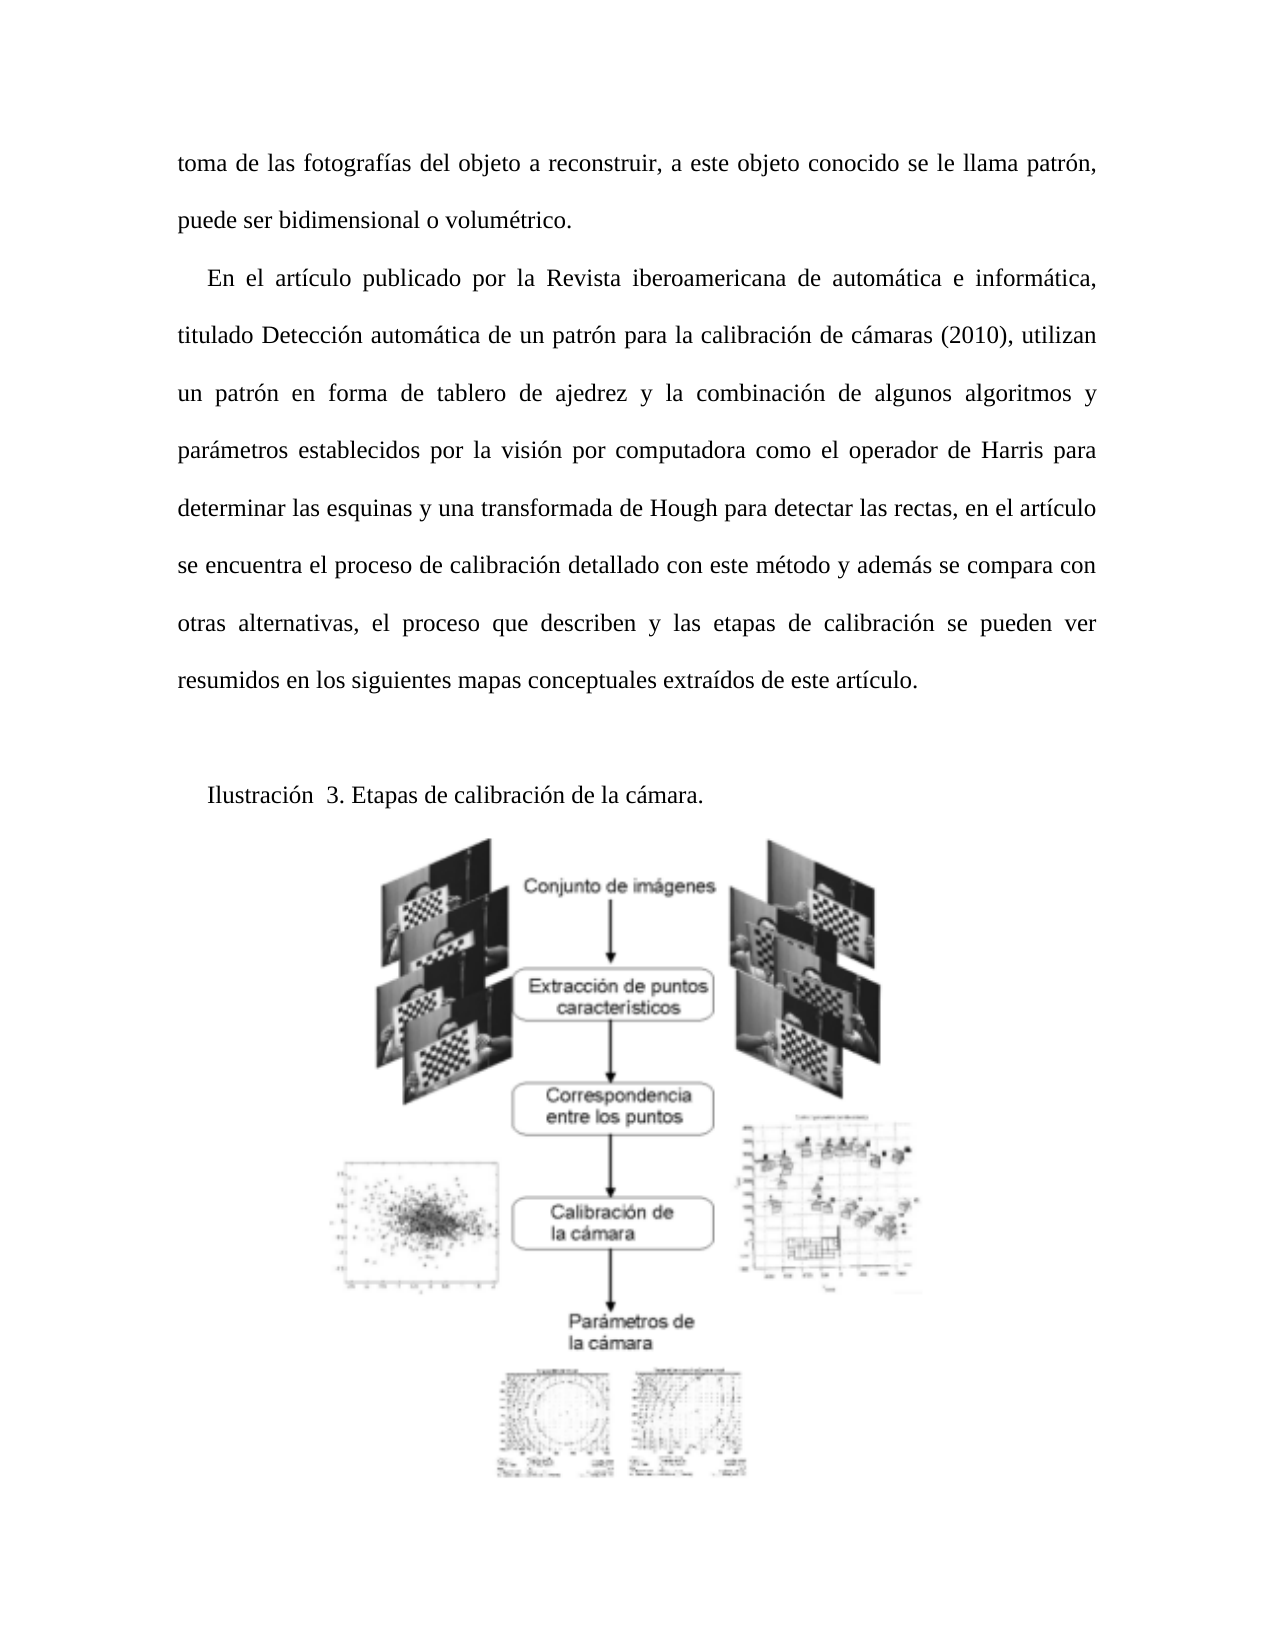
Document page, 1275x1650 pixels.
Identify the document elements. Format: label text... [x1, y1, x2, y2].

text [177, 148, 1098, 234]
text En el artículo publicado por la Revista iberoamericana de automática e informática, titulado Detección automática de un patrón para la calibración de cámaras (2010), utilizan un patrón en forma de tablero de ajedrez y la combinación de algunos algoritmos y parámetros establecidos por la visión por computadora como el operador de Harris para determinar las esquinas y una transformada de Hough para detectar las rectas, en el artículo se encuentra el proceso de calibración detallado con este método y además se compara con otras alternativas, el proceso que describen y las etapas de calibración se pueden ver resumidos en los siguientes mapas conceptuales extraídos de este artículo. [177, 263, 1098, 694]
picture [326, 837, 948, 1482]
